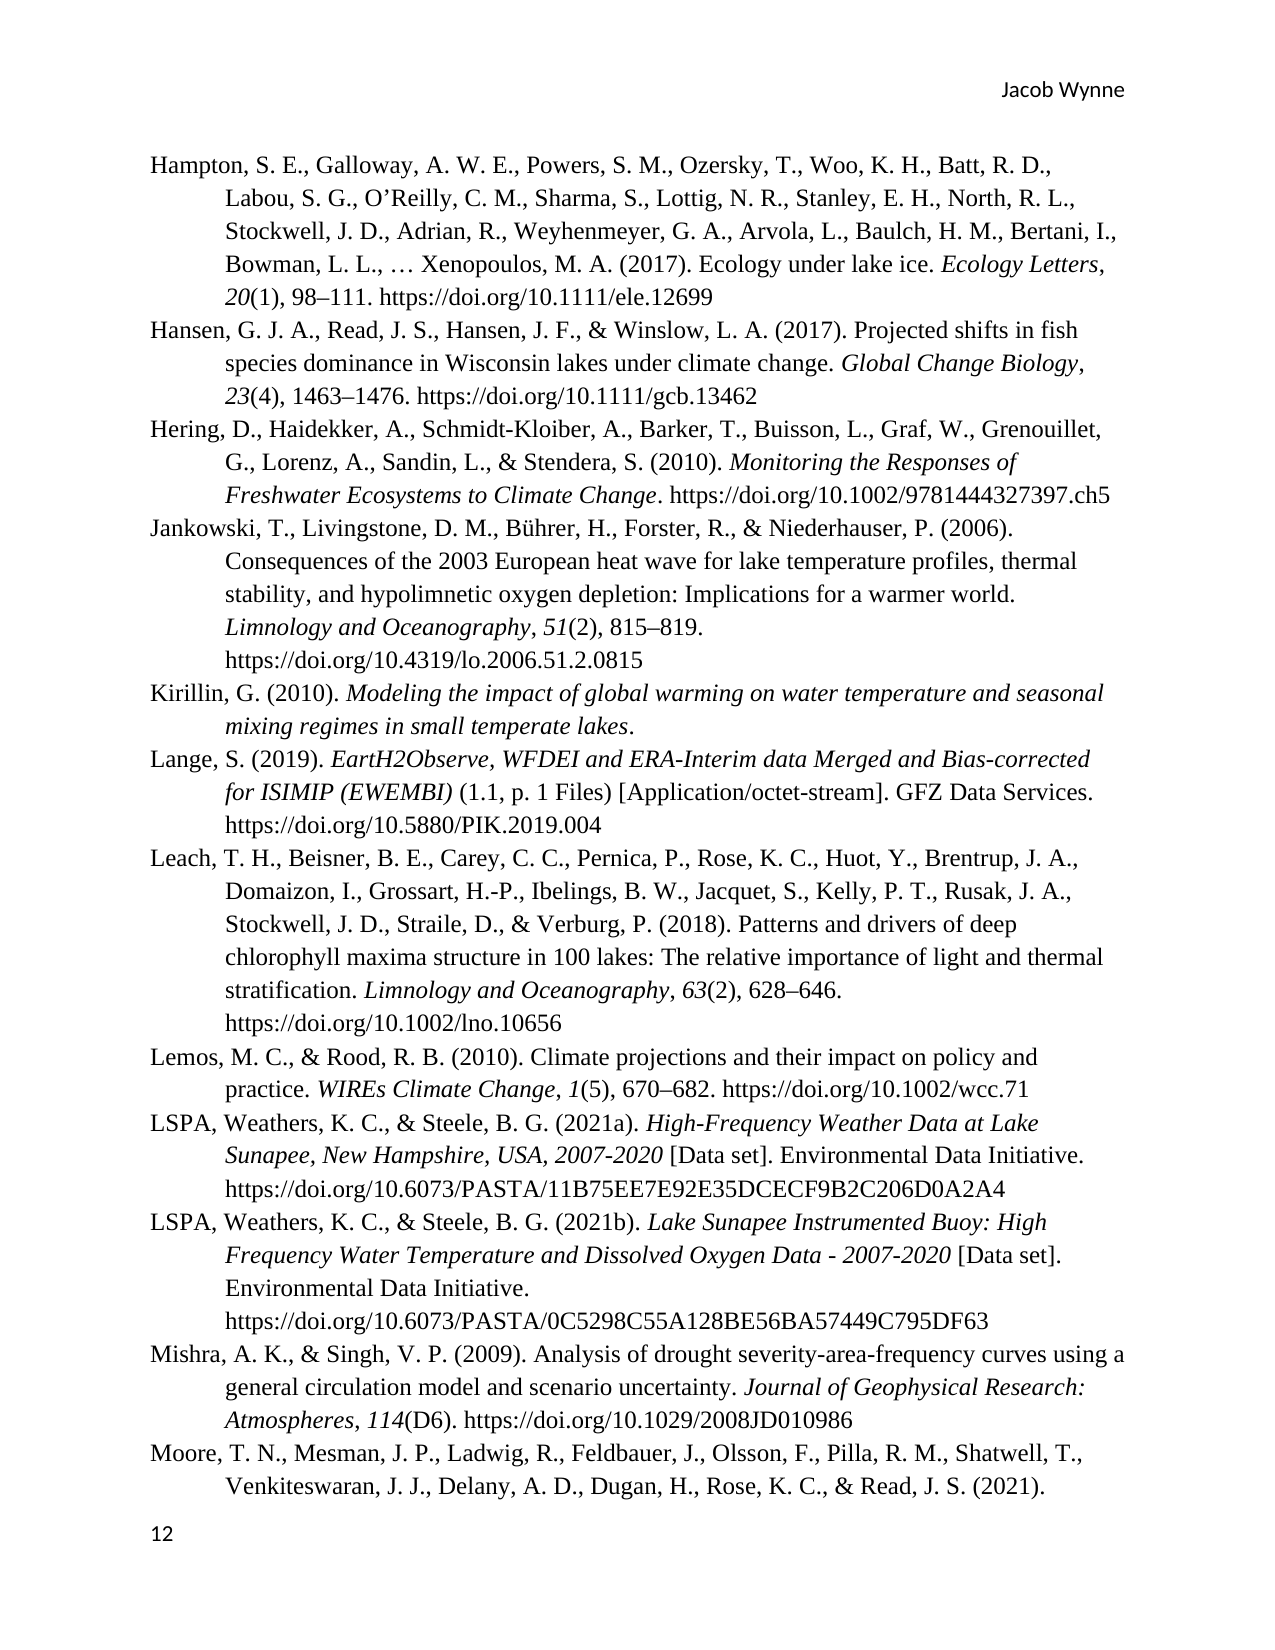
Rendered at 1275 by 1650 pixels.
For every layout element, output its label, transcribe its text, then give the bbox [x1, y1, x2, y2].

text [150, 1438, 1125, 1499]
text Lange, S. (2019). EartH2Observe, WFDEI and ERA-Interim data Merged and Bias-corrected for ISIMIP (EWEMBI) (1.1, p. 1 Files) [Application/octet-stream]. GFZ Data Services. https://doi.org/10.5880/PIK.2019.004 [150, 744, 1125, 839]
text Hampton, S. E., Galloway, A. W. E., Powers, S. M., Ozersky, T., Woo, K. H., Batt, R. D., Labou, S. G., O’Reilly, C. M., Sharma, S., Lottig, N. R., Stanley, E. H., North, R. L., Stockwell, J. D., Adrian, R., Weyhenmeyer, G. A., Arvola, L., Baulch, H. M., Bertani, I., Bowman, L. L., … Xenopoulos, M. A. (2017). Ecology under lake ice. Ecology Letters, 20(1), 98–111. https://doi.org/10.1111/ele.12699 [150, 150, 1125, 311]
text Mishra, A. K., & Singh, V. P. (2009). Analysis of drought severity-area-frequency curves using a general circulation model and scenario uncertainty. Journal of Geophysical Research: Atmospheres, 114(D6). https://doi.org/10.1029/2008JD010986 [150, 1339, 1125, 1433]
text LSPA, Weathers, K. C., & Steele, B. G. (2021a). High-Frequency Weather Data at Lake Sunapee, New Hampshire, USA, 2007-2020 [Data set]. Environmental Data Initiative. https://doi.org/10.6073/PASTA/11B75EE7E92E35DCECF9B2C206D0A2A4 [150, 1108, 1125, 1202]
text LSPA, Weathers, K. C., & Steele, B. G. (2021b). Lake Sunapee Instrumented Buoy: High Frequency Water Temperature and Dissolved Oxygen Data - 2007-2020 [Data set]. Environmental Data Initiative. https://doi.org/10.6073/PASTA/0C5298C55A128BE56BA57449C795DF63 [150, 1207, 1125, 1334]
text Kirillin, G. (2010). Modeling the impact of global warming on water temperature and seasonal mixing regimes in small temperate lakes. [150, 678, 1125, 740]
text Jankowski, T., Livingstone, D. M., Bührer, H., Forster, R., & Niederhauser, P. (2006). Consequences of the 2003 European heat wave for lake temperature profiles, thermal stability, and hypolimnetic oxygen depletion: Implications for a warmer world. Limnology and Oceanography, 51(2), 815–819. https://doi.org/10.4319/lo.2006.51.2.0815 [150, 513, 1125, 674]
text Leach, T. H., Beisner, B. E., Carey, C. C., Pernica, P., Rose, K. C., Huot, Y., Brentrup, J. A., Domaizon, I., Grossart, H.-P., Ibelings, B. W., Jacquet, S., Kelly, P. T., Rusak, J. A., Stockwell, J. D., Straile, D., & Verburg, P. (2018). Patterns and drivers of deep chlorophyll maxima structure in 100 lakes: The relative importance of light and thermal stratification. Limnology and Oceanography, 63(2), 628–646. https://doi.org/10.1002/lno.10656 [150, 843, 1125, 1037]
text Hering, D., Haidekker, A., Schmidt-Kloiber, A., Barker, T., Buisson, L., Graf, W., Grenouillet, G., Lorenz, A., Sandin, L., & Stendera, S. (2010). Monitoring the Responses of Freshwater Ecosystems to Climate Change. https://doi.org/10.1002/9781444327397.ch5 [150, 414, 1125, 509]
text Lemos, M. C., & Rood, R. B. (2010). Climate projections and their impact on policy and practice. WIREs Climate Change, 1(5), 670–682. https://doi.org/10.1002/wcc.71 [150, 1042, 1125, 1103]
text Hansen, G. J. A., Read, J. S., Hansen, J. F., & Winslow, L. A. (2017). Projected shifts in fish species dominance in Wisconsin lakes under climate change. Global Change Biology, 23(4), 1463–1476. https://doi.org/10.1111/gcb.13462 [150, 315, 1125, 410]
